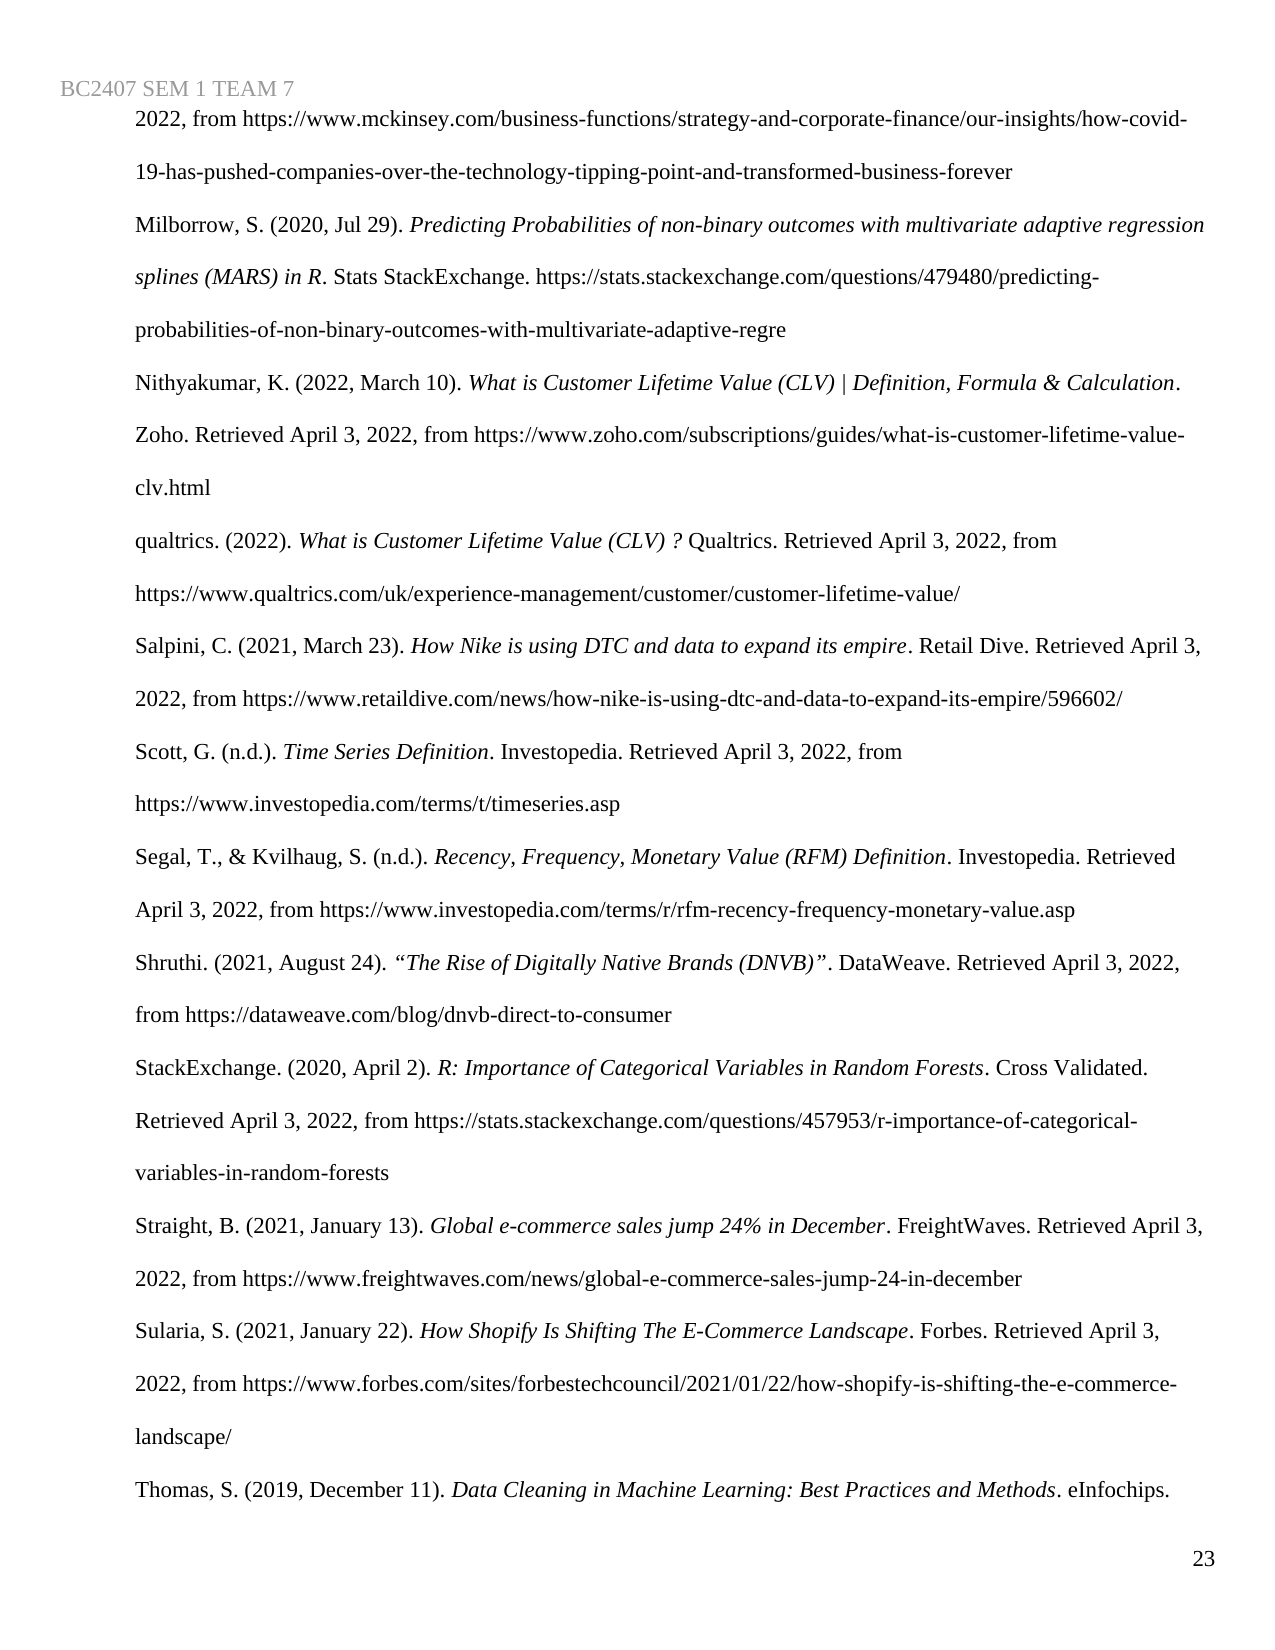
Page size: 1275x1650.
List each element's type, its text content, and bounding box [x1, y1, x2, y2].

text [135, 105, 1215, 184]
text Salpini, C. (2021, March 23). How Nike is using DTC and data to expand its empire. Retail Dive. Retrieved April 3, 2022, from https://www.retaildive.com/news/how-nike-is-using-dtc-and-data-to-expand-its-empire/596602/ [135, 632, 1215, 711]
text Segal, T., & Kvilhaug, S. (n.d.). Recency, Frequency, Monetary Value (RFM) Definition. Investopedia. Retrieved April 3, 2022, from https://www.investopedia.com/terms/r/rfm-recency-frequency-monetary-value.asp [135, 843, 1215, 922]
text Shruthi. (2021, August 24). “The Rise of Digitally Native Brands (DNVB)”. DataWeave. Retrieved April 3, 2022, from https://dataweave.com/blog/dnvb-direct-to-consumer [135, 948, 1215, 1028]
text Straight, B. (2021, January 13). Global e-commerce sales jump 24% in December. FreightWaves. Retrieved April 3, 2022, from https://www.freightwaves.com/news/global-e-commerce-sales-jump-24-in-december [135, 1212, 1215, 1291]
text Scott, G. (n.d.). Time Series Definition. Investopedia. Retrieved April 3, 2022, from https://www.investopedia.com/terms/t/timeseries.asp [135, 738, 1215, 817]
text Nithyakumar, K. (2022, March 10). What is Customer Lifetime Value (CLV) | Definition, Formula & Calculation. Zoho. Retrieved April 3, 2022, from https://www.zoho.com/subscriptions/guides/what-is-customer-lifetime-value-clv.html [135, 369, 1215, 501]
text qualtrics. (2022). What is Customer Lifetime Value (CLV) ? Qualtrics. Retrieved April 3, 2022, from https://www.qualtrics.com/uk/experience-management/customer/customer-lifetime-value/ [135, 527, 1215, 606]
text StackExchange. (2020, April 2). R: Importance of Categorical Variables in Random Forests. Cross Validated. Retrieved April 3, 2022, from https://stats.stackexchange.com/questions/457953/r-importance-of-categorical-variables-in-random-forests [135, 1054, 1215, 1186]
text Milborrow, S. (2020, Jul 29). Predicting Probabilities of non-binary outcomes with multivariate adaptive regression splines (MARS) in R. Stats StackExchange. https://stats.stackexchange.com/questions/479480/predicting-probabilities-of-non-binary-outcomes-with-multivariate-adaptive-regre [135, 211, 1215, 342]
text Sularia, S. (2021, January 22). How Shopify Is Shifting The E-Commerce Landscape. Forbes. Retrieved April 3, 2022, from https://www.forbes.com/sites/forbestechcouncil/2021/01/22/how-shopify-is-shifting-the-e-commerce-landscape/ [135, 1317, 1215, 1449]
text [135, 1476, 1215, 1502]
